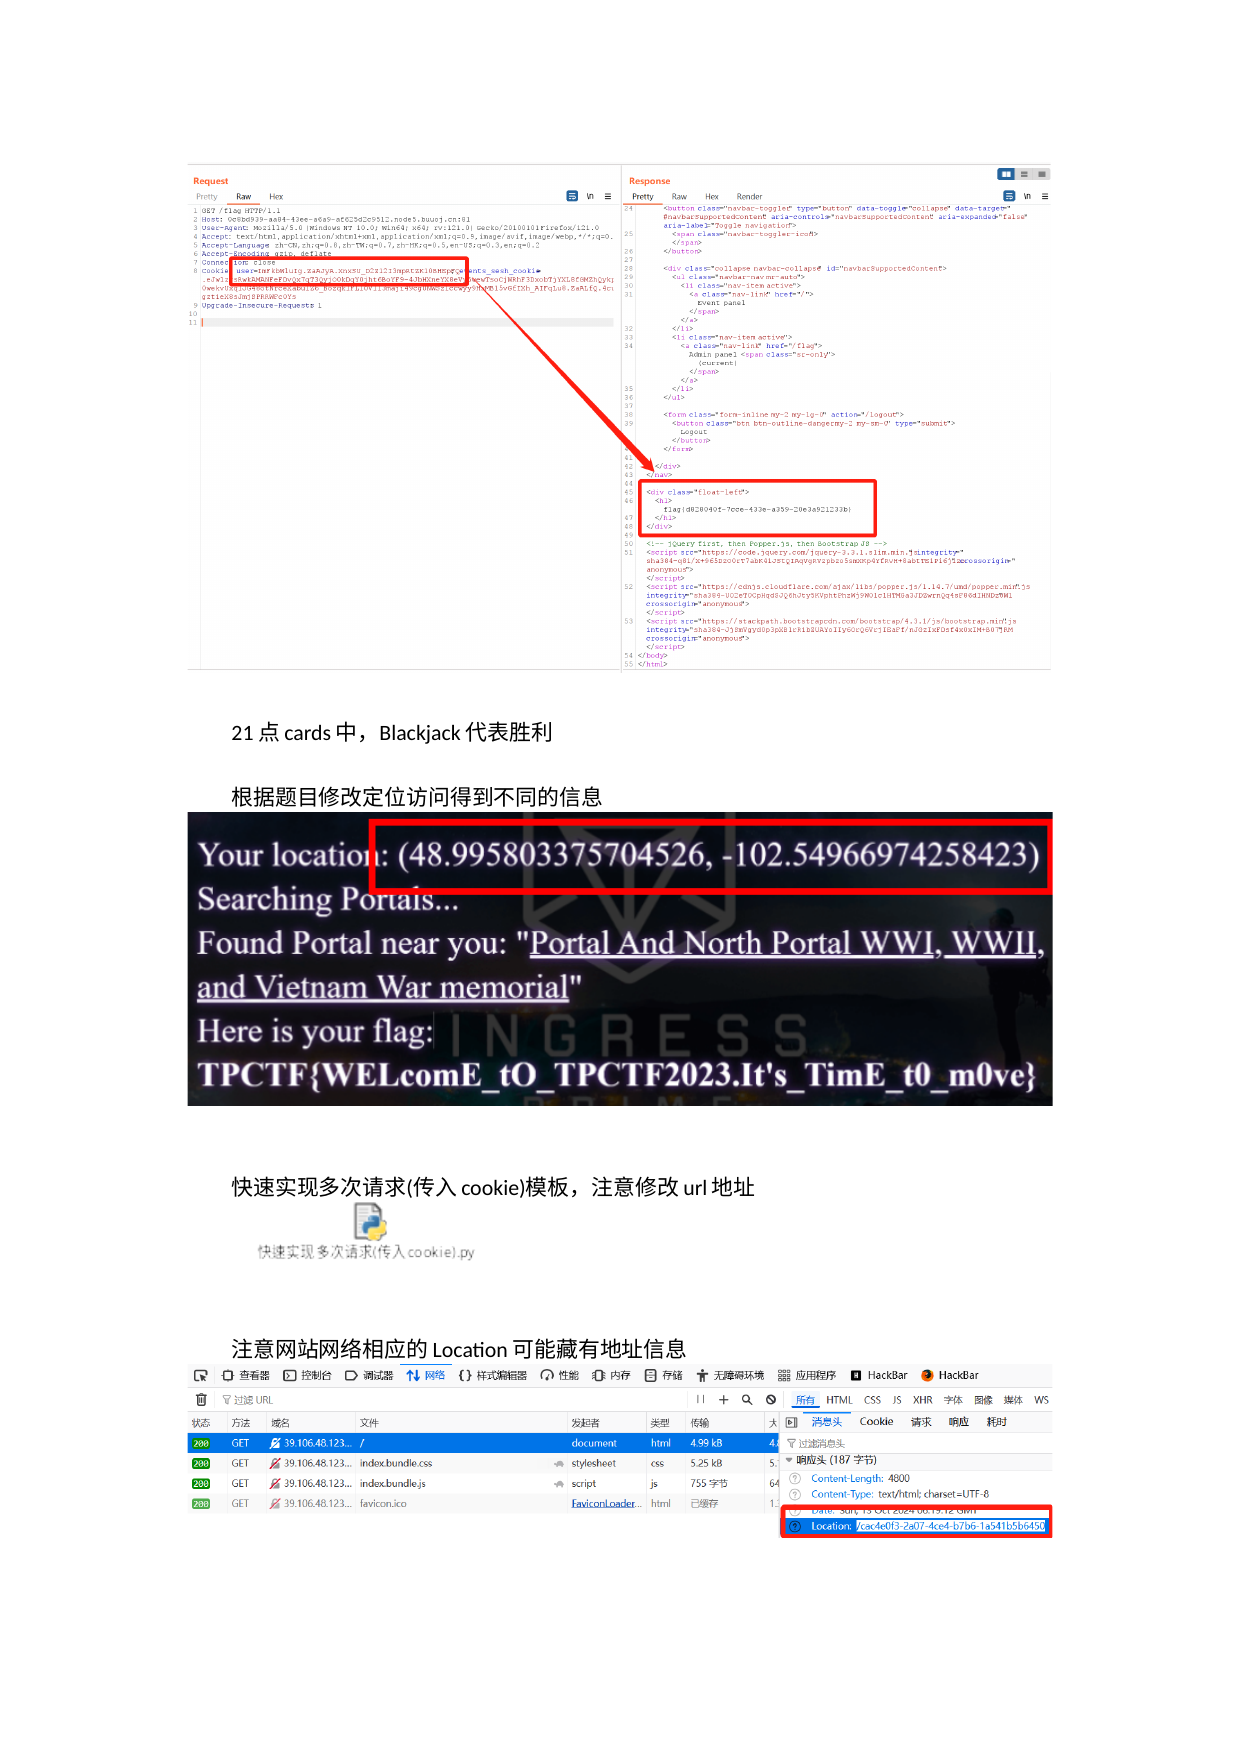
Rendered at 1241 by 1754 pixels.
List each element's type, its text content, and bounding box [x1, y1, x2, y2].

picture [187, 812, 1053, 1106]
text 21点cards中，Blackjack代表胜利 [187, 714, 1053, 747]
picture [187, 162, 1051, 673]
text 快速实现多次请求(传入cookie)模板，注意修改url地址 [187, 1169, 1053, 1202]
text 根据题目修改定位访问得到不同的信息 [187, 779, 1053, 812]
text 注意网站网络相应的Location可能藏有地址信息 [187, 1332, 1053, 1364]
picture [187, 1364, 1053, 1538]
